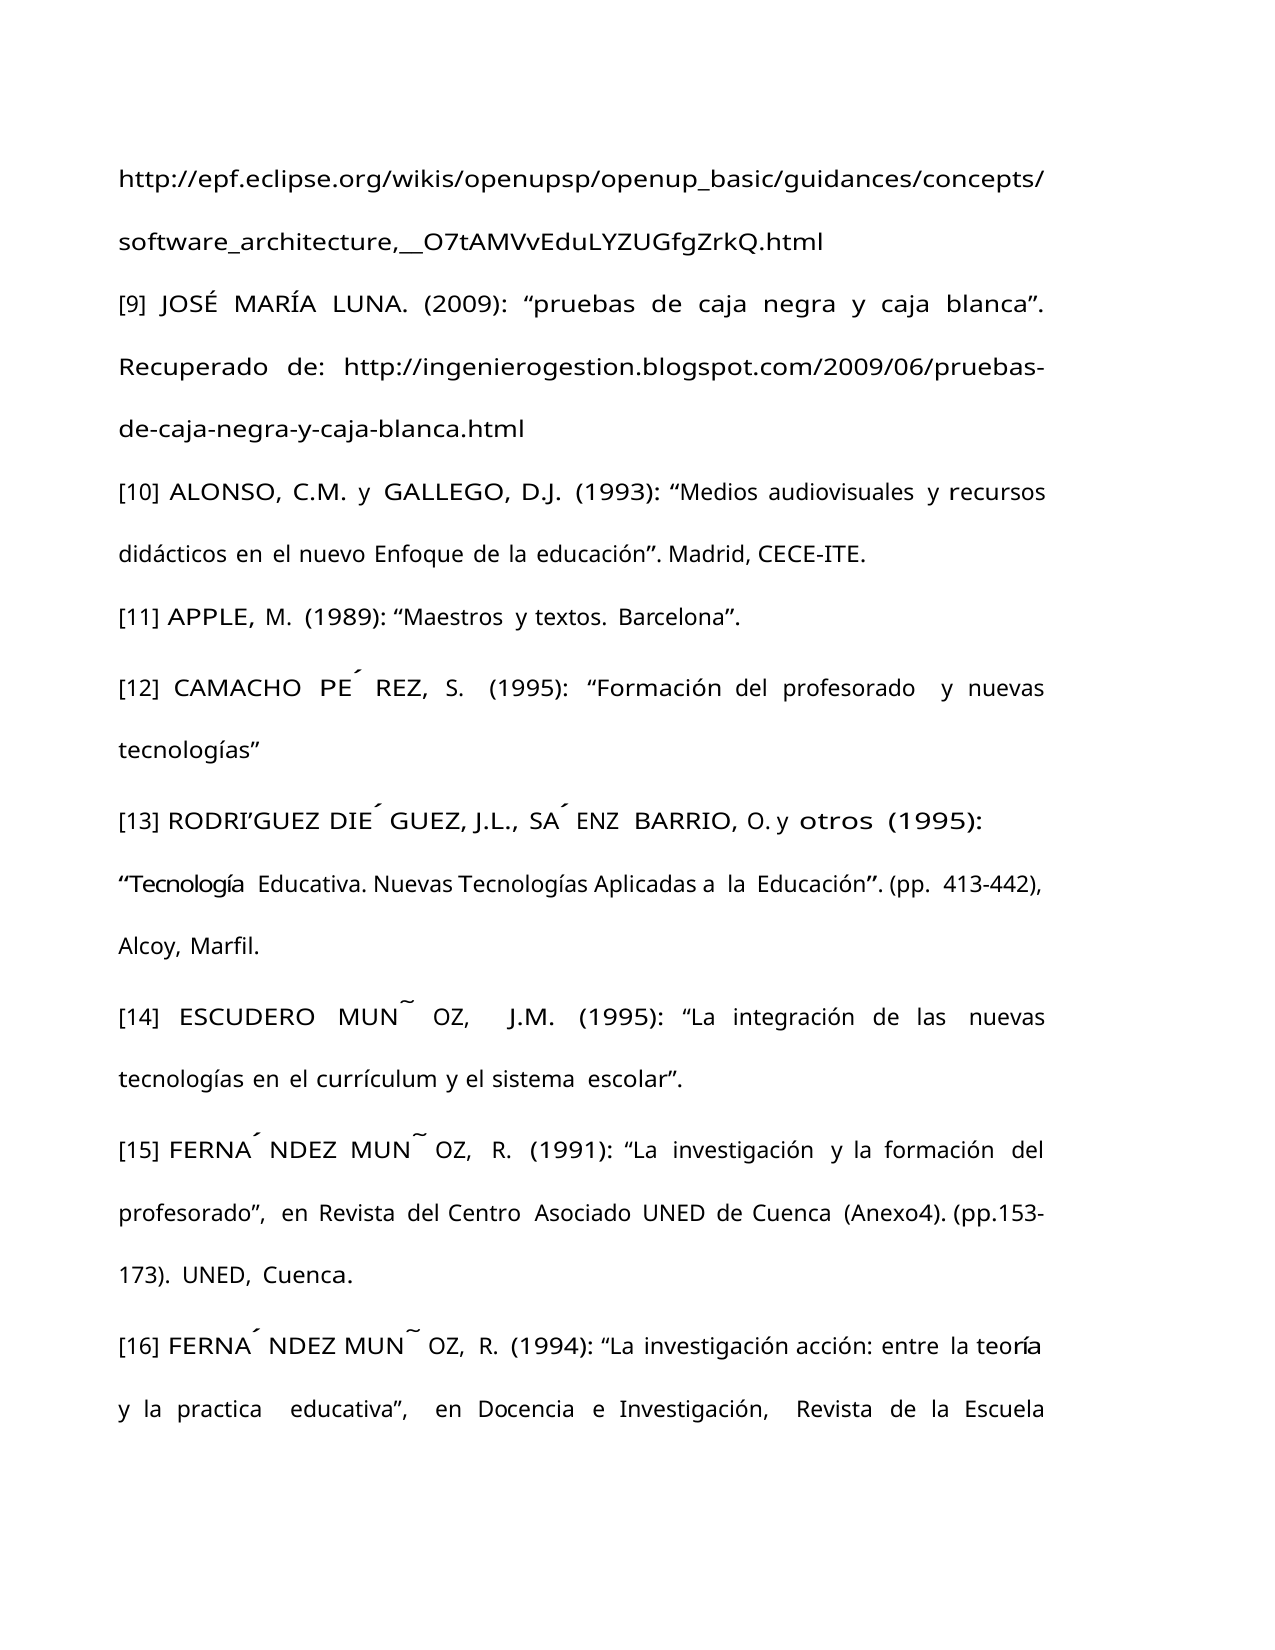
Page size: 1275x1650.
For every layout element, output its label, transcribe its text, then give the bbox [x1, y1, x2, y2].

text [10] ALONSO, C.M. y GALLEGO, D.J. (1993): “Medios audiovisuales y recursos didácticos en el nuevo Enfoque de la educación”. Madrid, CECE-ITE. [118, 476, 1046, 569]
text [9] JOSÉ MARÍA LUNA. (2009): “pruebas de caja negra y caja blanca”. Recuperado de: http://ingenierogestion.blogspot.com/2009/06/pruebas-de-caja-negra-y-caja-blanca.html [118, 288, 1046, 444]
text [11] APPLE, M. (1989): “Maestros y textos. Barcelona”. [118, 601, 1046, 632]
text [14] ESCUDERO MUN˜ OZ, J.M. (1995): “La integración de las nuevas tecnologías en el currículum y el sistema escolar”. [118, 992, 1045, 1095]
text [13] RODRI’GUEZ DIE´ GUEZ, J.L., SA´ ENZ BARRIO, O. y otros (1995): “Tecnología Educativa. Nuevas Tecnologías Aplicadas a la Educación”. (pp. 413-442), Alcoy, Marfil. [118, 797, 1098, 961]
text [15] FERNA´ NDEZ MUN˜ OZ, R. (1991): “La investigación y la formación del profesorado”, en Revista del Centro Asociado UNED de Cuenca (Anexo4). (pp.153-173). UNED, Cuenca. [118, 1126, 1045, 1291]
text [12] CAMACHO PE´ REZ, S. (1995): “Formación del profesorado y nuevas tecnologías” [118, 663, 1045, 765]
